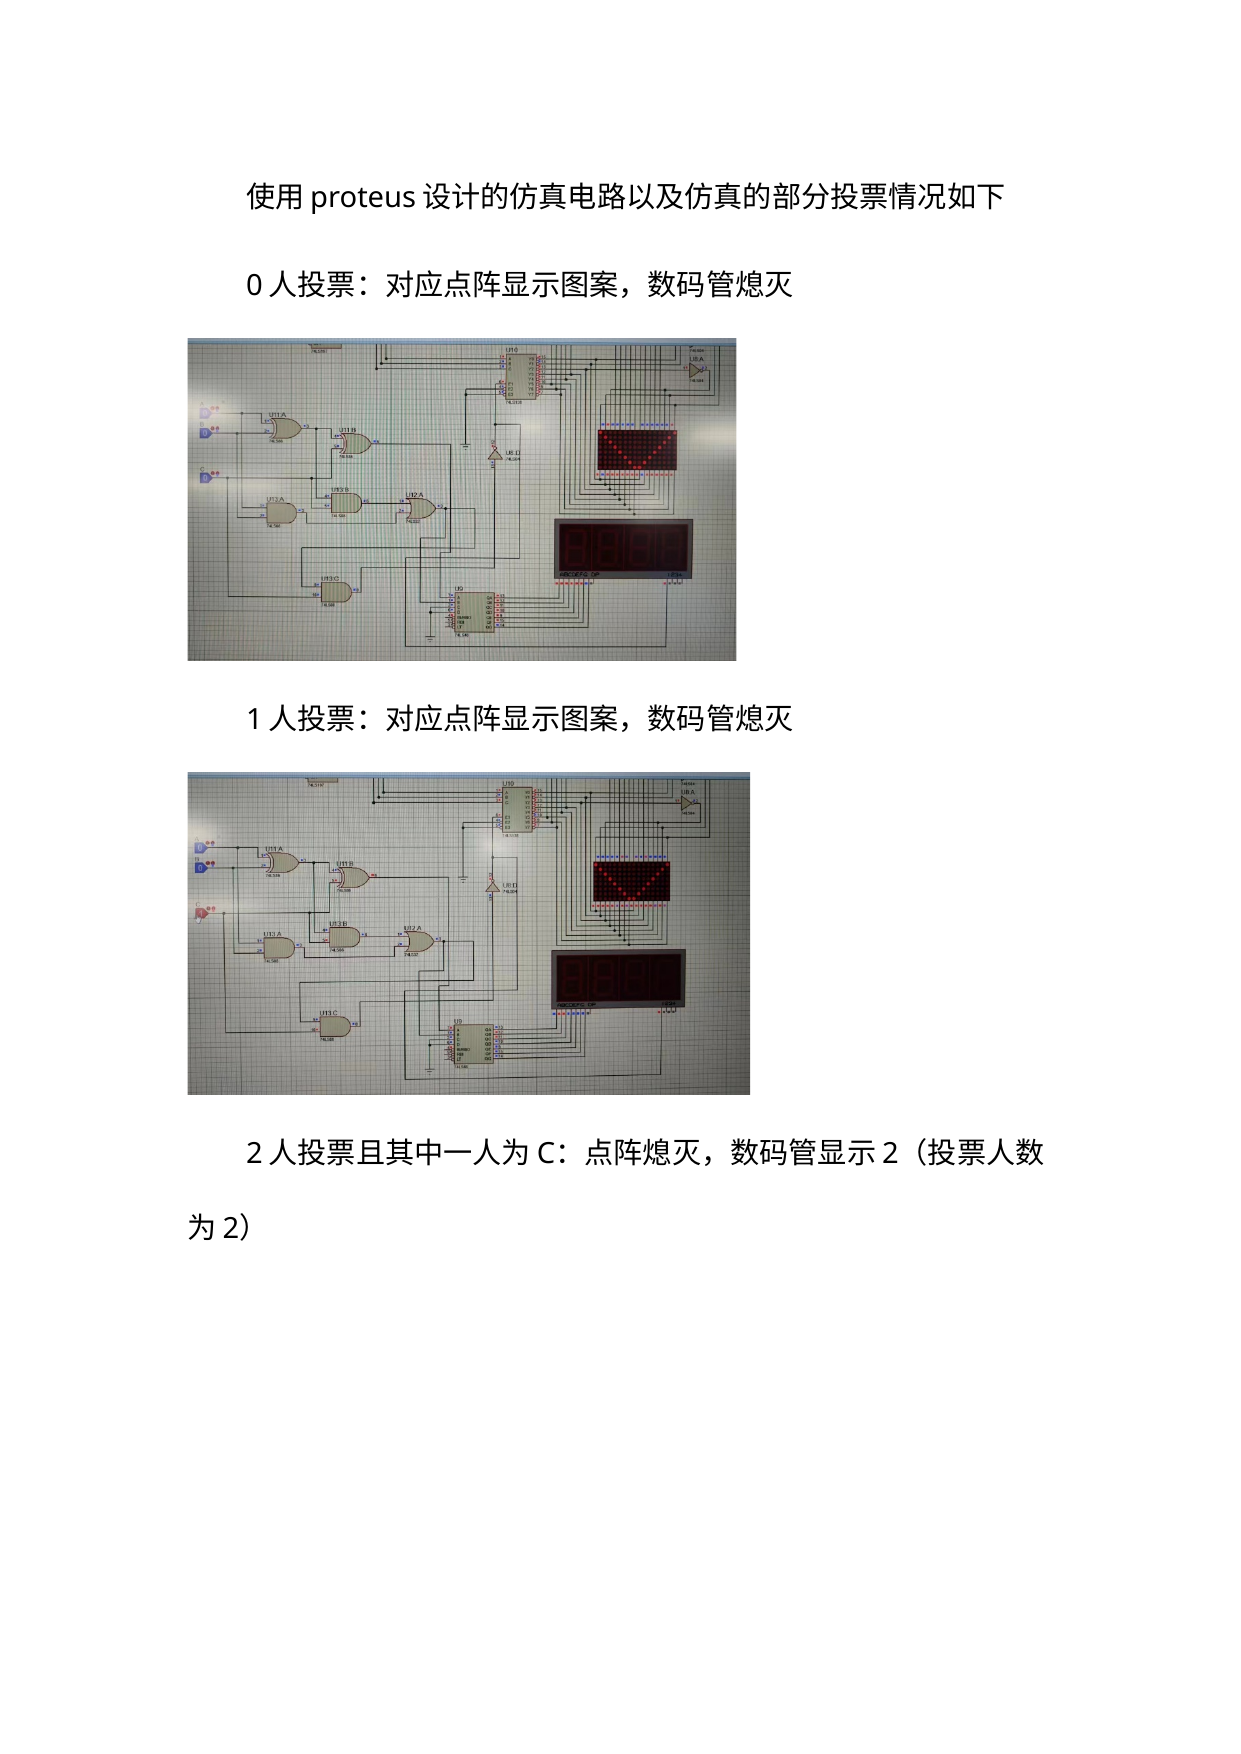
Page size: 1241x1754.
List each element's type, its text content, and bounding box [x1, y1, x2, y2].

text 1人投票：对应点阵显示图案，数码管熄灭 [187, 684, 1053, 749]
picture [187, 338, 737, 661]
text 0人投票：对应点阵显示图案，数码管熄灭 [187, 250, 1053, 315]
text 2人投票且其中一人为C：点阵熄灭，数码管显示2（投票人数为2） [187, 1119, 1053, 1258]
picture [187, 772, 750, 1095]
text 使用proteus设计的仿真电路以及仿真的部分投票情况如下 [187, 162, 1053, 227]
